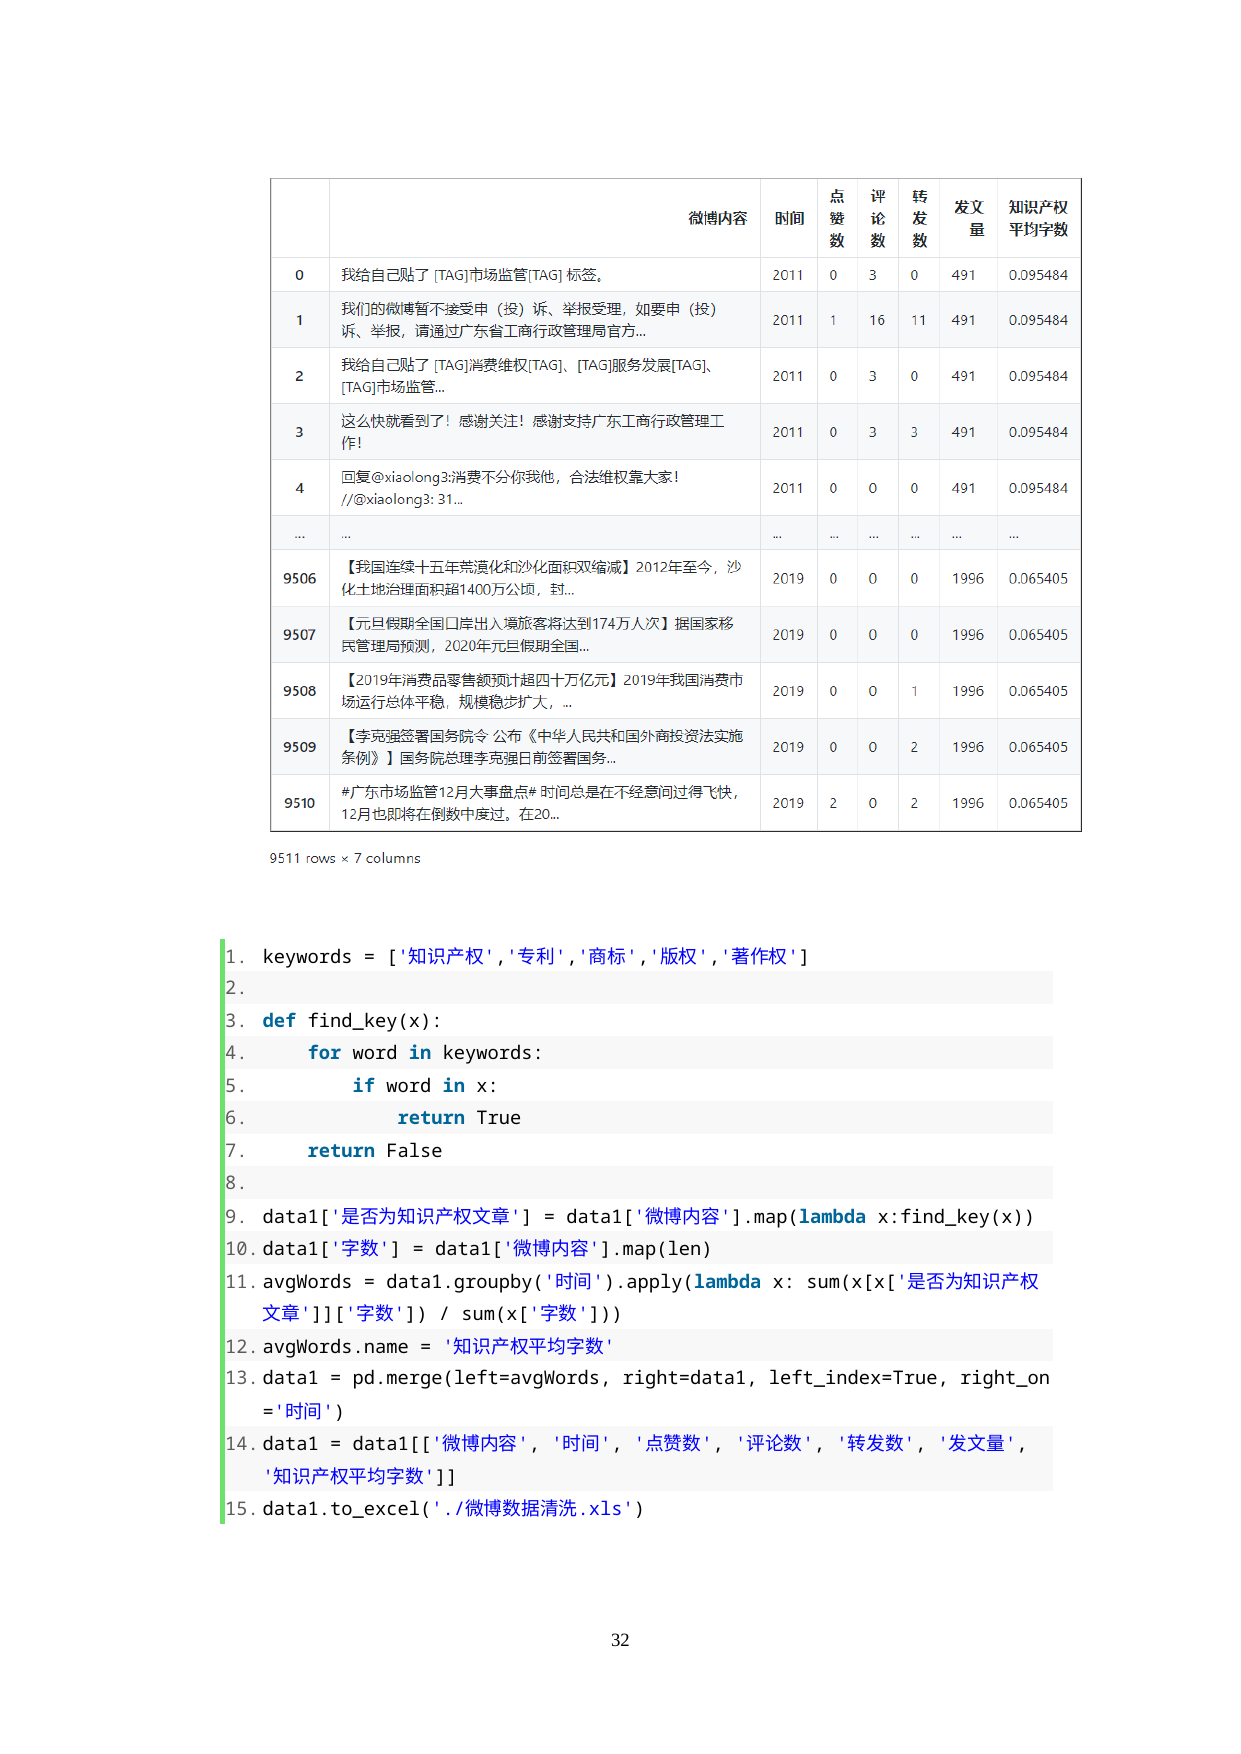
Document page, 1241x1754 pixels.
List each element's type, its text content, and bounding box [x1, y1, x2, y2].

picture [237, 167, 1103, 872]
list data1.to_excel('./微博数据清洗.xls') [225, 1491, 1053, 1524]
list def find_key(x): [225, 1004, 1053, 1036]
list avgWords = data1.groupby('时间').apply(lambda x: sum(x[x['是否为知识产权文章']]['字数']) / sum(x['字数'])) [225, 1264, 1053, 1329]
list return False [225, 1134, 1053, 1166]
list if word in x: [225, 1069, 1053, 1101]
list data1 = data1[['微博内容', '时间', '点赞数', '评论数', '转发数', '发文量', '知识产权平均字数']] [225, 1426, 1053, 1491]
list data1['是否为知识产权文章'] = data1['微博内容'].map(lambda x:find_key(x)) [225, 1199, 1053, 1231]
list keywords = ['知识产权','专利','商标','版权','著作权'] [225, 939, 1053, 971]
list data1 = pd.merge(left=avgWords, right=data1, left_index=True, right_on='时间') [225, 1361, 1053, 1426]
list avgWords.name = '知识产权平均字数' [225, 1329, 1053, 1361]
list data1['字数'] = data1['微博内容'].map(len) [225, 1231, 1053, 1264]
list for word in keywords: [225, 1036, 1053, 1069]
list return True [225, 1101, 1053, 1134]
